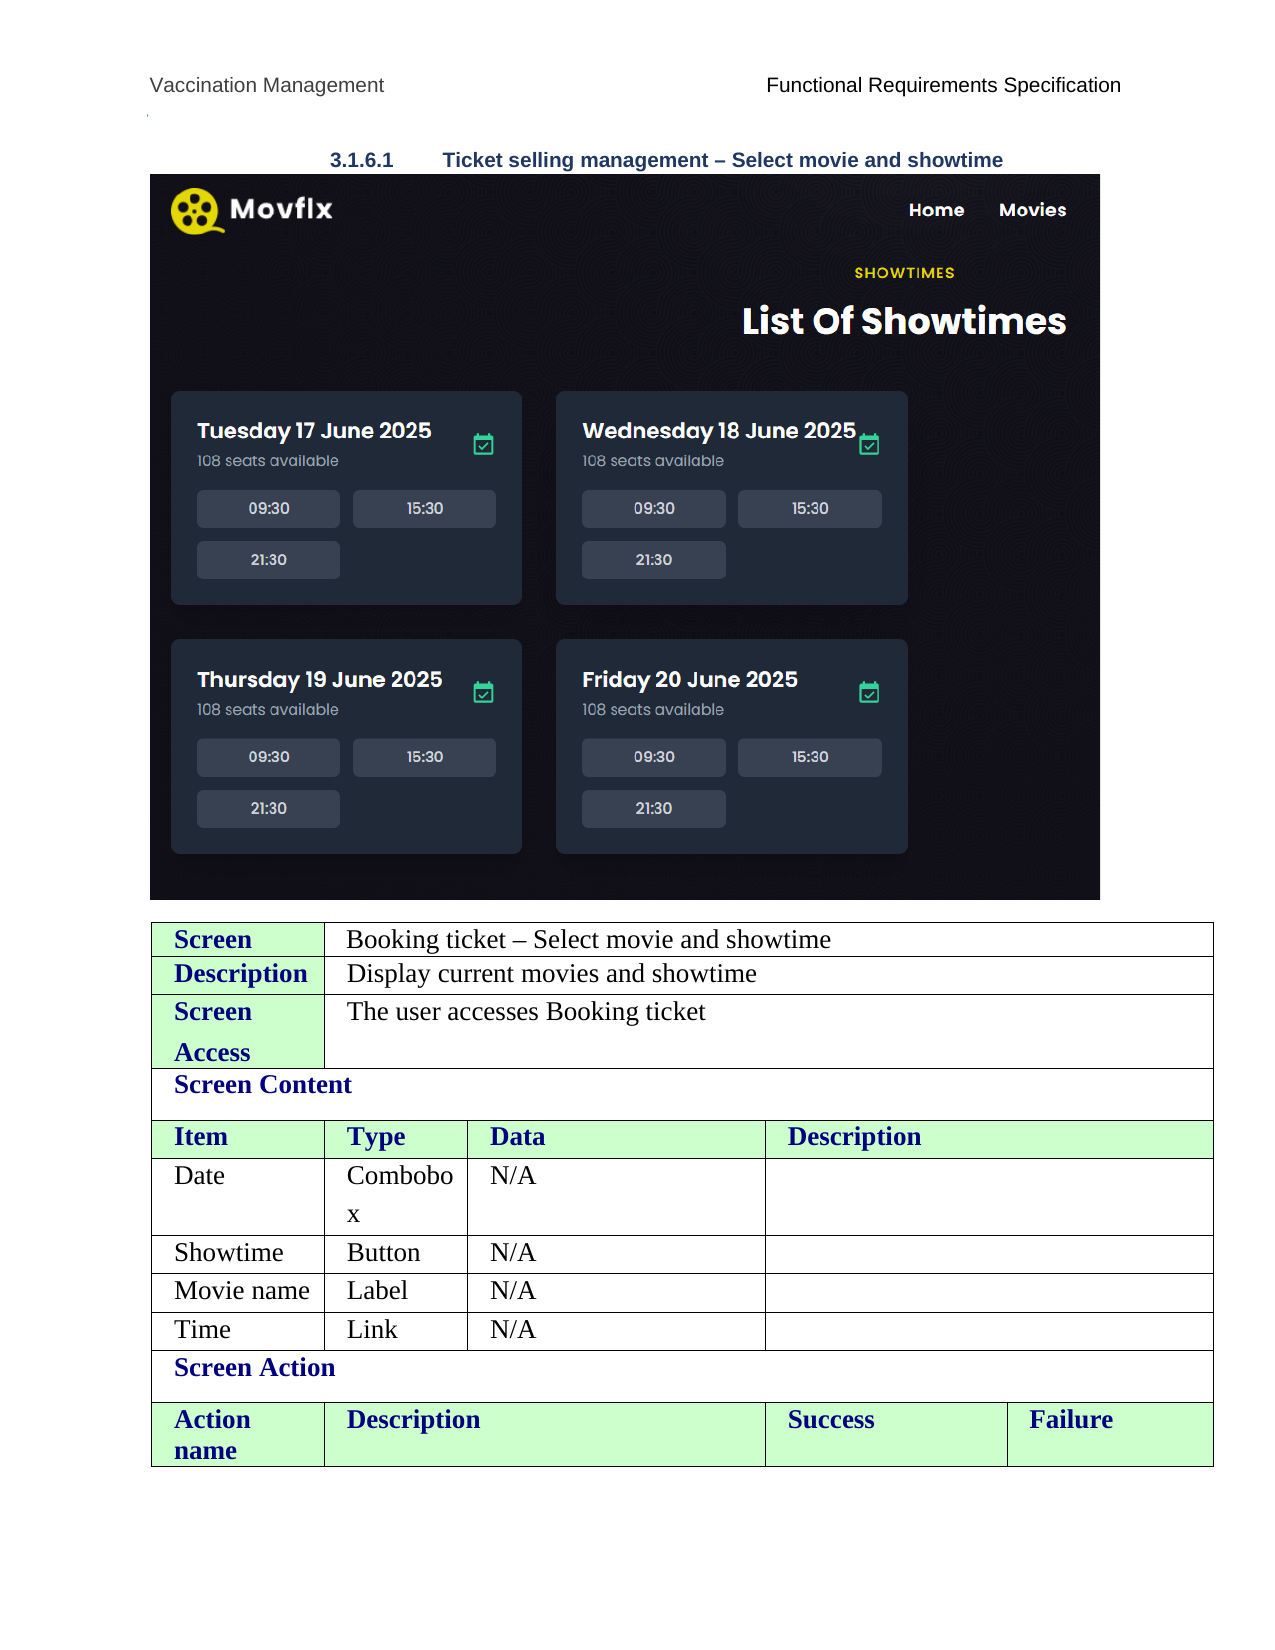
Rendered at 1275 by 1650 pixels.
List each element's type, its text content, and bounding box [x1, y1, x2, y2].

table_cell The user accesses Booking ticket [325, 995, 1213, 1068]
table_cell Screen Access [152, 995, 324, 1068]
table_header Screen [152, 923, 324, 956]
table_cell [766, 1274, 1213, 1312]
table_cell N/A [468, 1236, 765, 1273]
table_cell N/A [468, 1313, 765, 1350]
table_cell Screen Content [152, 1069, 1213, 1119]
table_header Booking ticket – Select movie and showtime [325, 923, 1213, 956]
table_cell Description [766, 1121, 1213, 1158]
table_cell [766, 1313, 1213, 1350]
table_cell Display current movies and showtime [325, 957, 1213, 994]
table_cell Failure [1008, 1403, 1213, 1466]
table_cell Button [325, 1236, 467, 1273]
table_cell Description [325, 1403, 765, 1466]
table_cell N/A [468, 1274, 765, 1312]
table_cell Success [766, 1403, 1007, 1466]
table_cell Description [152, 957, 324, 994]
table_cell Link [325, 1313, 467, 1350]
list Ticket selling management – Select movie and showtime [330, 148, 1275, 172]
table_cell Action name [152, 1403, 324, 1466]
table_cell Item [152, 1121, 324, 1158]
table_cell [766, 1159, 1213, 1235]
table_cell Combobox [325, 1159, 467, 1235]
table_cell Showtime [152, 1236, 324, 1273]
table_cell Data [468, 1121, 765, 1158]
table_cell Time [152, 1313, 324, 1350]
table_cell Type [325, 1121, 467, 1158]
table_cell Date [152, 1159, 324, 1235]
table_cell [766, 1236, 1213, 1273]
table_cell Movie name [152, 1274, 324, 1312]
table_cell Label [325, 1274, 467, 1312]
table_cell Screen Action [152, 1351, 1213, 1402]
table_cell N/A [468, 1159, 765, 1235]
picture [150, 174, 1100, 900]
